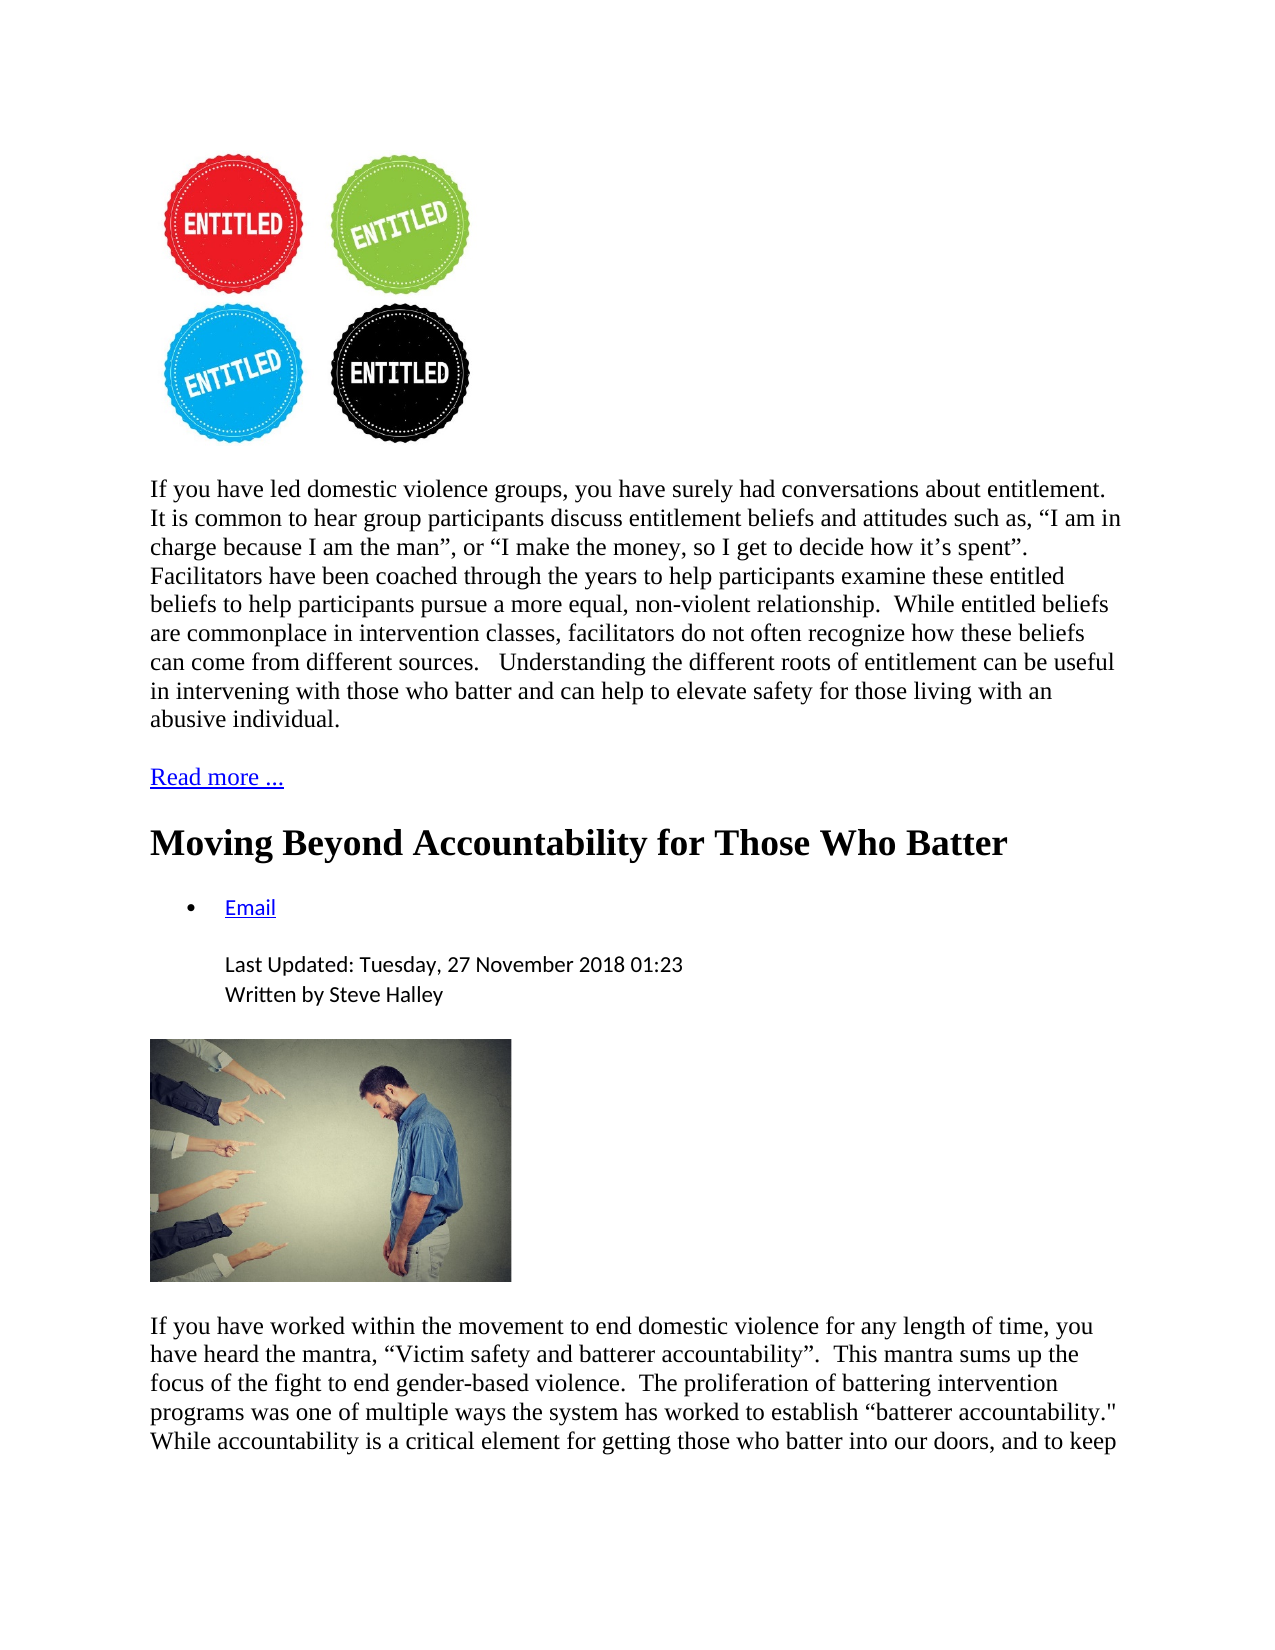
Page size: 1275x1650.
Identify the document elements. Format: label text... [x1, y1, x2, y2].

text Written by Steve Halley [225, 980, 1125, 1008]
list Email [187, 893, 1125, 921]
text If you have led domestic violence groups, you have surely had conversations about entitlement. It is common to hear group participants discuss entitlement beliefs and attitudes such as, “I am in charge because I am the man”, or “I make the money, so I get to decide how it’s spent”. Facilitators have been coached through the years to help participants examine these entitled beliefs to help participants pursue a more equal, non-violent relationship. While entitled beliefs are commonplace in intervention classes, facilitators do not often recognize how these beliefs can come from different sources. Understanding the different roots of entitlement can be useful in intervening with those who batter and can help to elevate safety for those living with an abusive individual. [150, 474, 1125, 733]
picture [150, 150, 483, 446]
text Read more ... [150, 762, 1125, 791]
subtitle Moving Beyond Accountability for Those Who Batter [150, 820, 1125, 863]
picture [150, 1039, 512, 1282]
text Last Updated: Tuesday, 27 November 2018 01:23 [225, 950, 1125, 978]
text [150, 1311, 1125, 1454]
